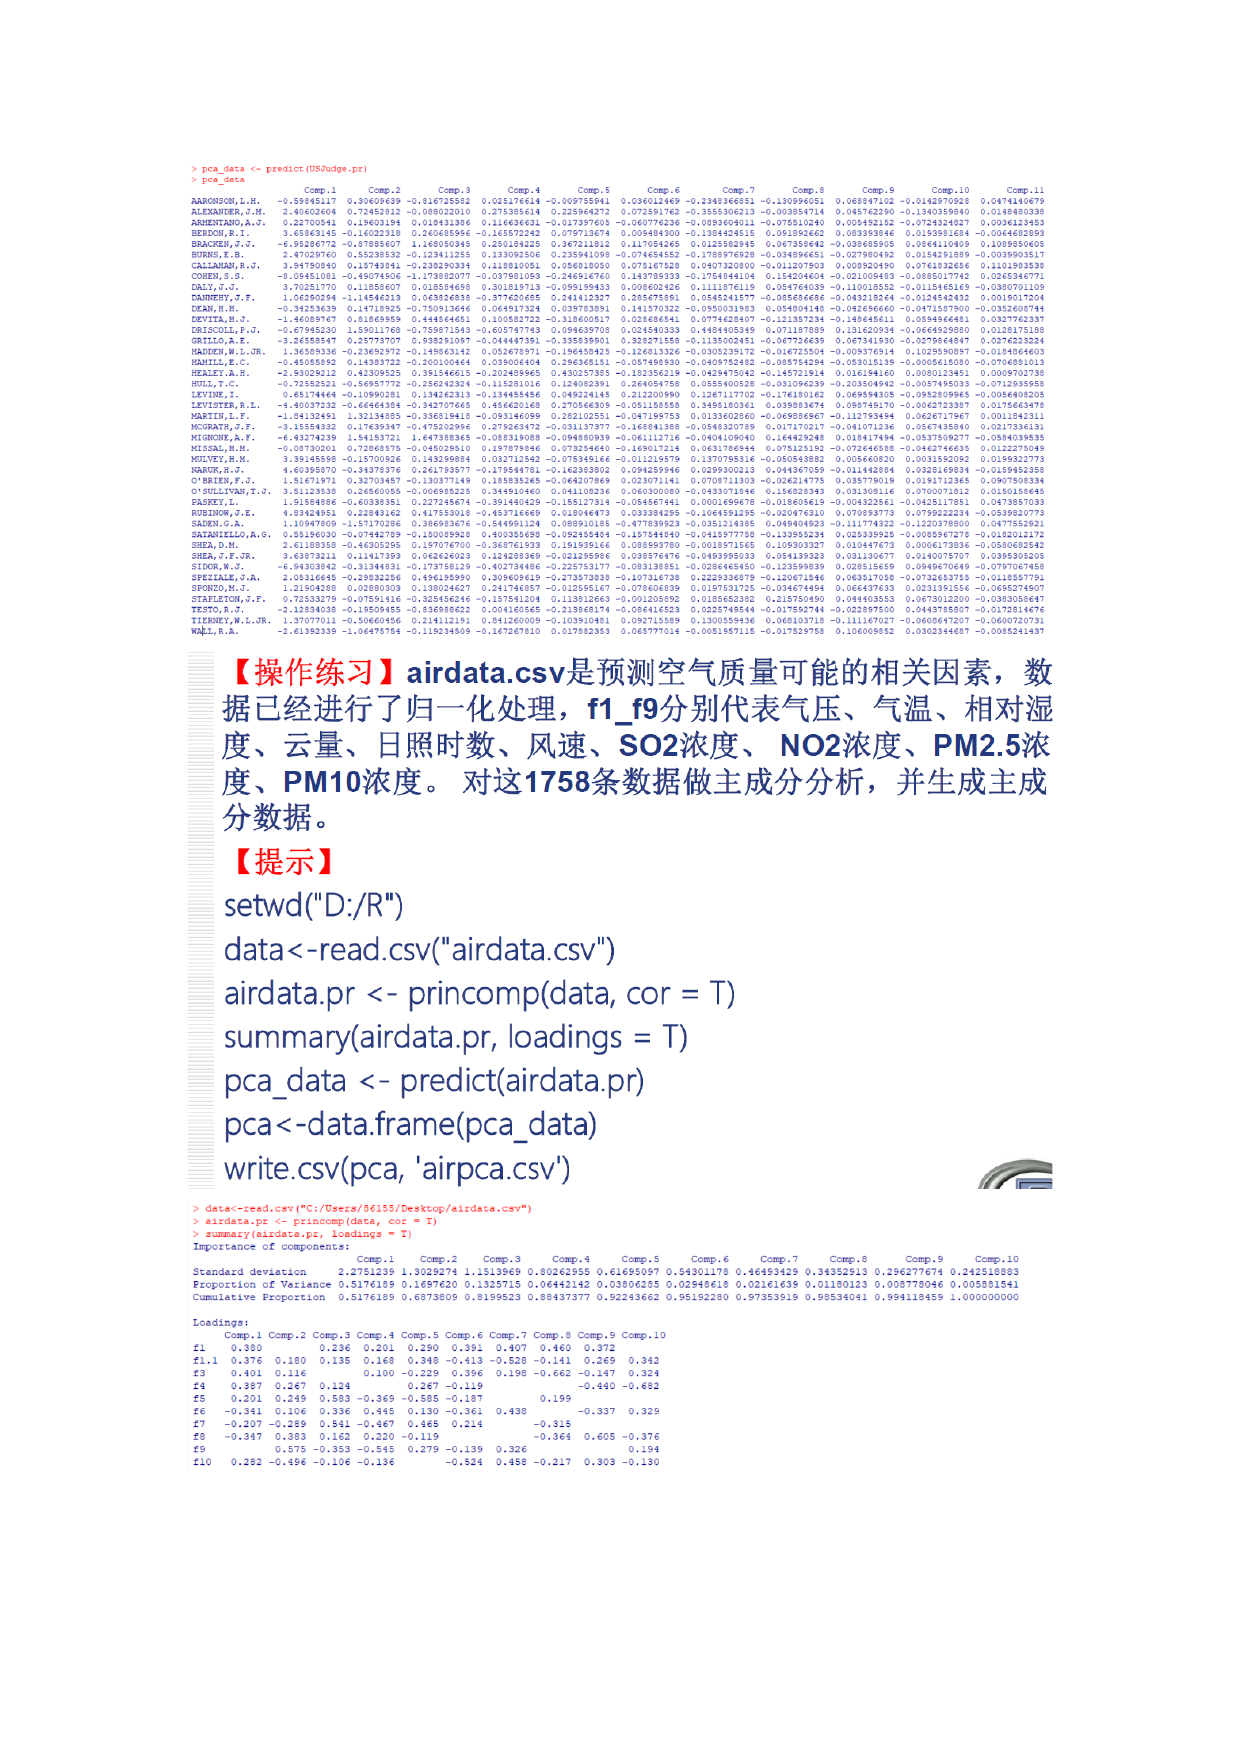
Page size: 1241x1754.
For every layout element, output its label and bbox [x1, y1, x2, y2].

picture [187, 1202, 1053, 1469]
picture [187, 649, 1053, 1189]
picture [187, 162, 1052, 636]
